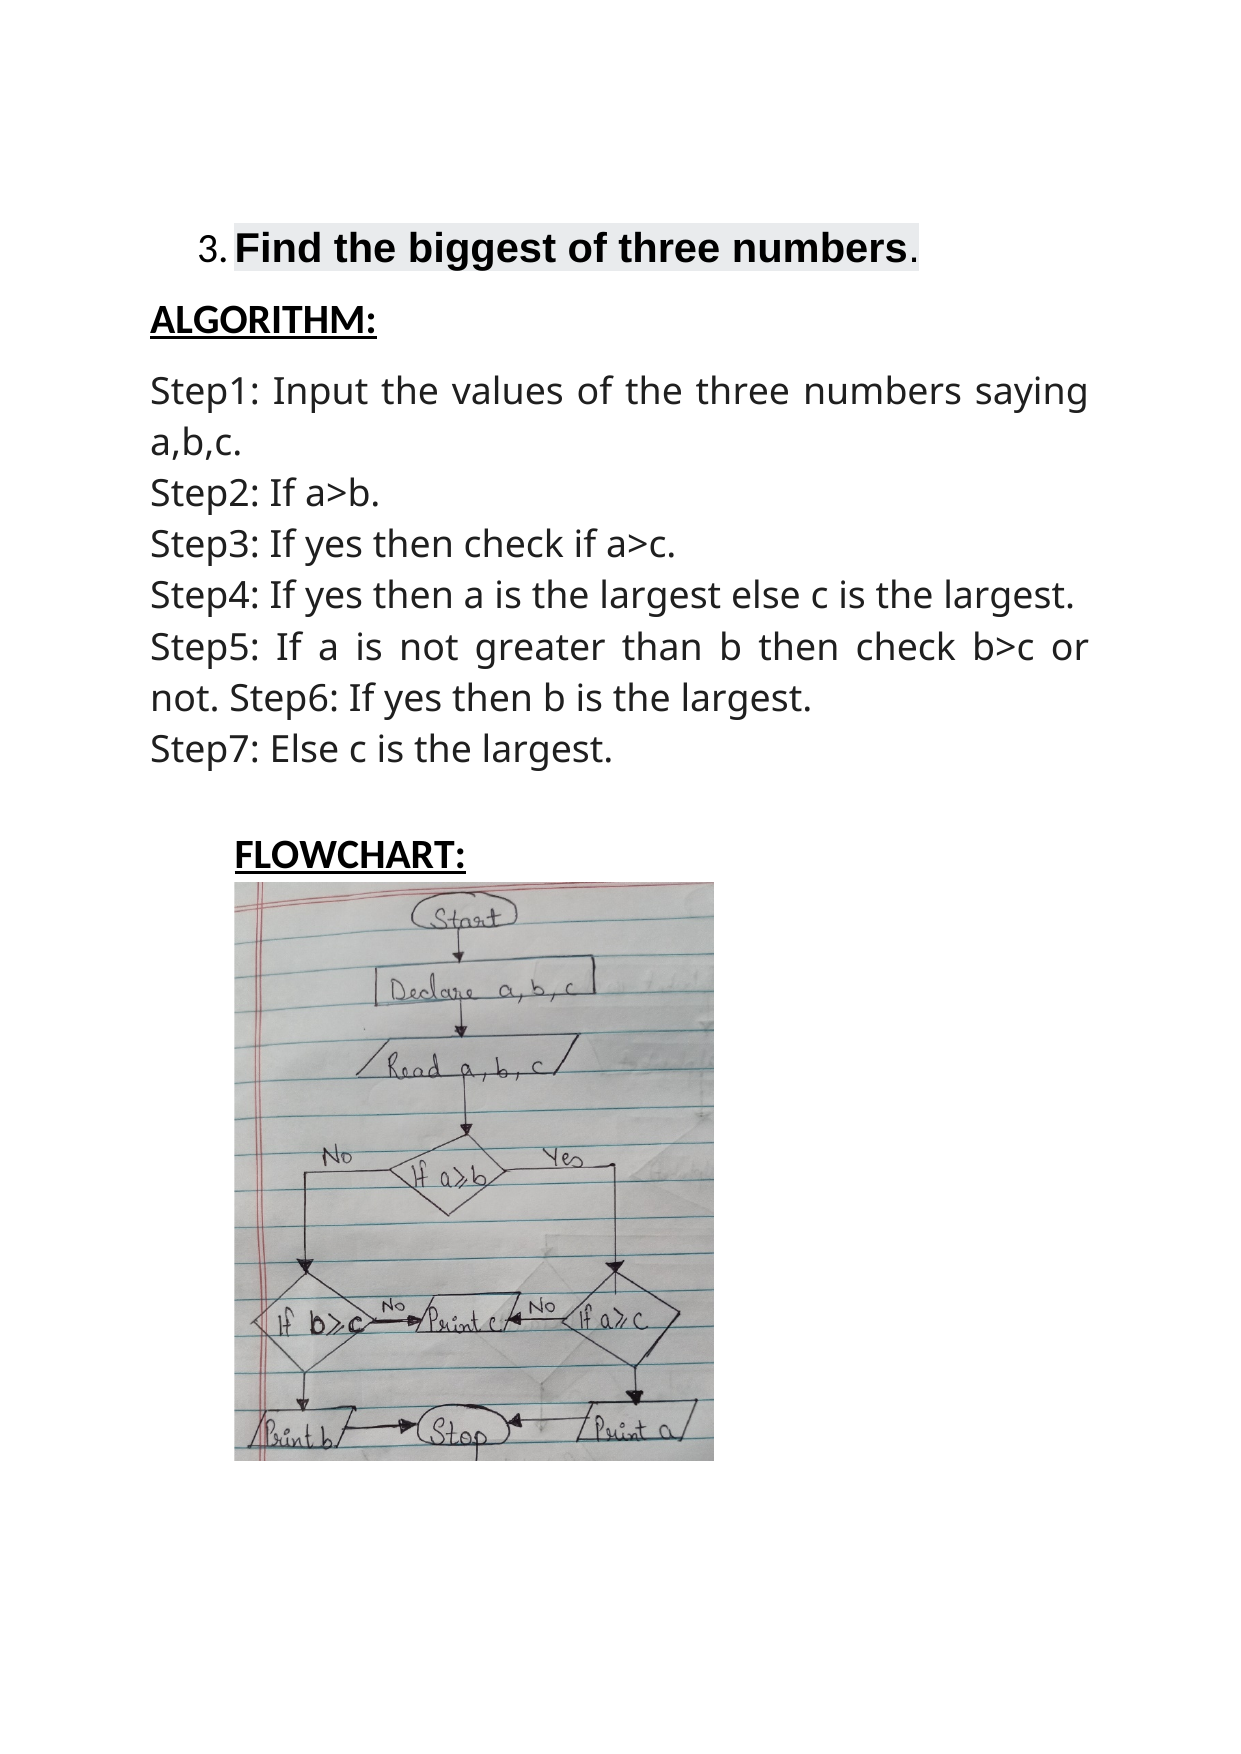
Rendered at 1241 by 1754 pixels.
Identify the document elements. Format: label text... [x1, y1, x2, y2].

text Step3: If yes then check if a>c. [150, 518, 1090, 569]
text Step4: If yes then a is the largest else c is the largest. [150, 569, 1090, 620]
list Find the biggest of three numbers. [197, 222, 1090, 272]
text Step5: If a is not greater than b then check b>c or not. Step6: If yes then b is the largest. [150, 620, 1090, 722]
text Step7: Else c is the largest. [150, 722, 1090, 773]
text Step2: If a>b. [150, 467, 1090, 518]
text Step1: Input the values of the three numbers saying a,b,c. [150, 365, 1090, 467]
picture [234, 882, 714, 1461]
text ALGORITHM: [150, 293, 1090, 344]
list FLOWCHART: [234, 828, 1090, 879]
